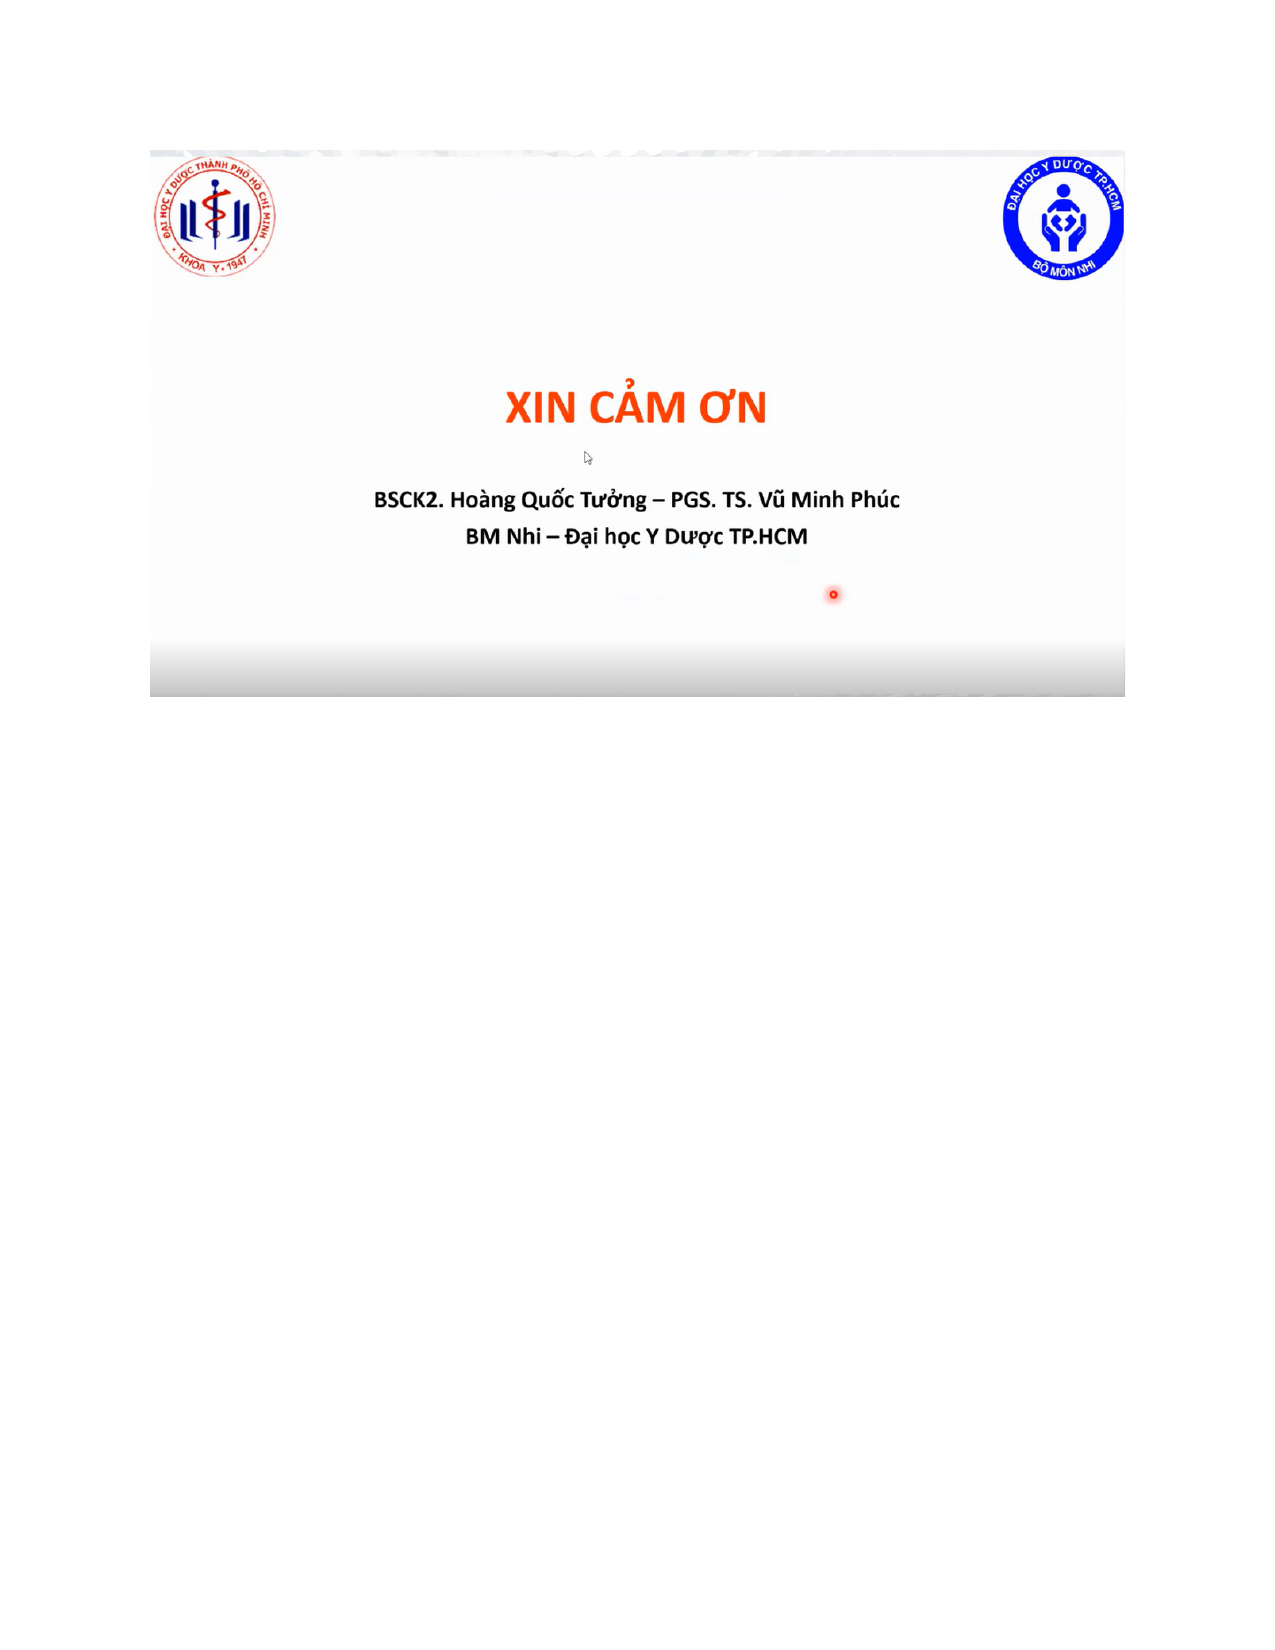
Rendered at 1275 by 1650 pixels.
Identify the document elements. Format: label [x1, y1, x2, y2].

picture [150, 150, 1125, 697]
